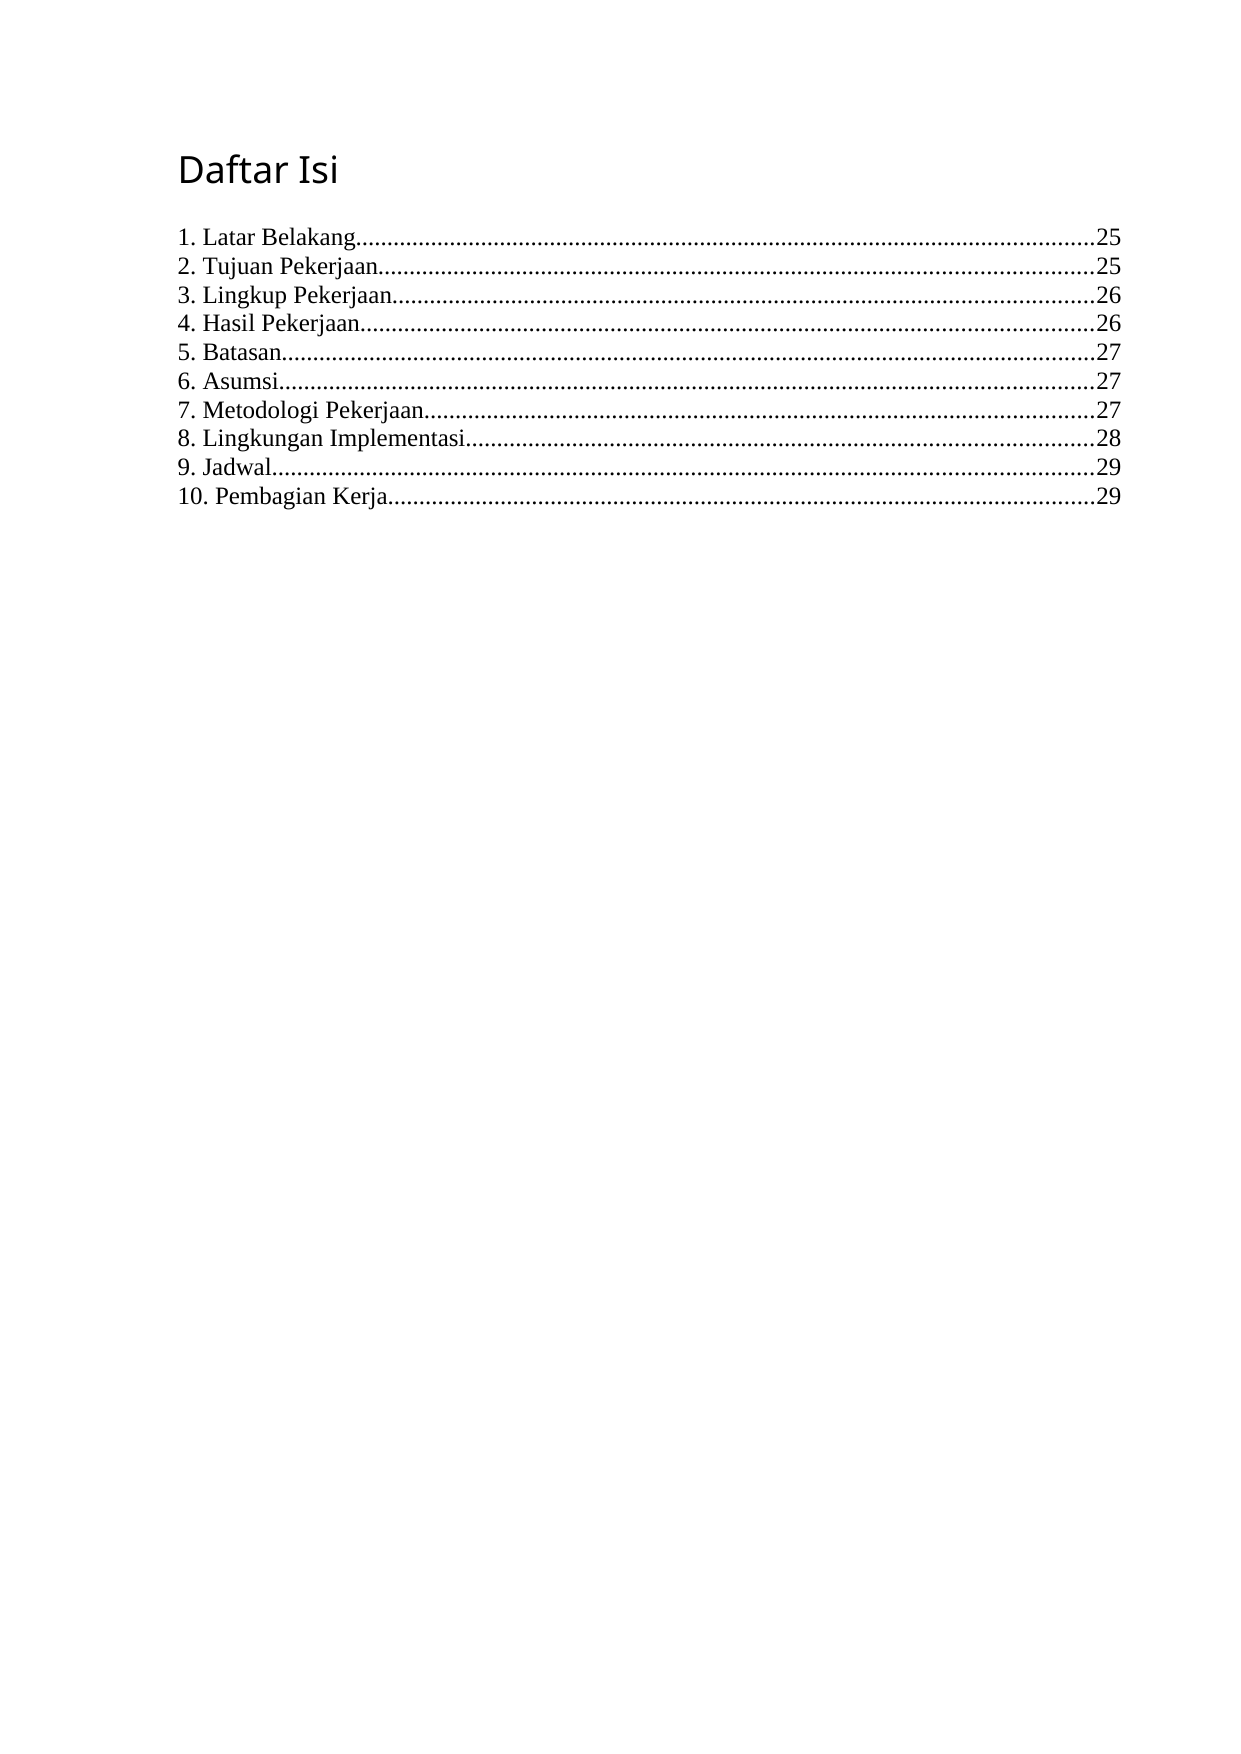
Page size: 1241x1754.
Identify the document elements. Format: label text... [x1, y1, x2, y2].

text 6. Asumsi 27 [177, 366, 1122, 395]
text 4. Hasil Pekerjaan 26 [177, 308, 1122, 337]
text 1. Latar Belakang 25 [177, 222, 1122, 251]
text 8. Lingkungan Implementasi 28 [177, 423, 1122, 452]
text 5. Batasan 27 [177, 337, 1122, 366]
text 9. Jadwal 29 [177, 452, 1122, 481]
text 7. Metodologi Pekerjaan 27 [177, 395, 1122, 423]
text 3. Lingkup Pekerjaan 26 [177, 280, 1122, 308]
text 10. Pembagian Kerja 29 [177, 481, 1122, 510]
text 2. Tujuan Pekerjaan 25 [177, 251, 1122, 280]
subtitle Daftar Isi [177, 143, 1122, 194]
